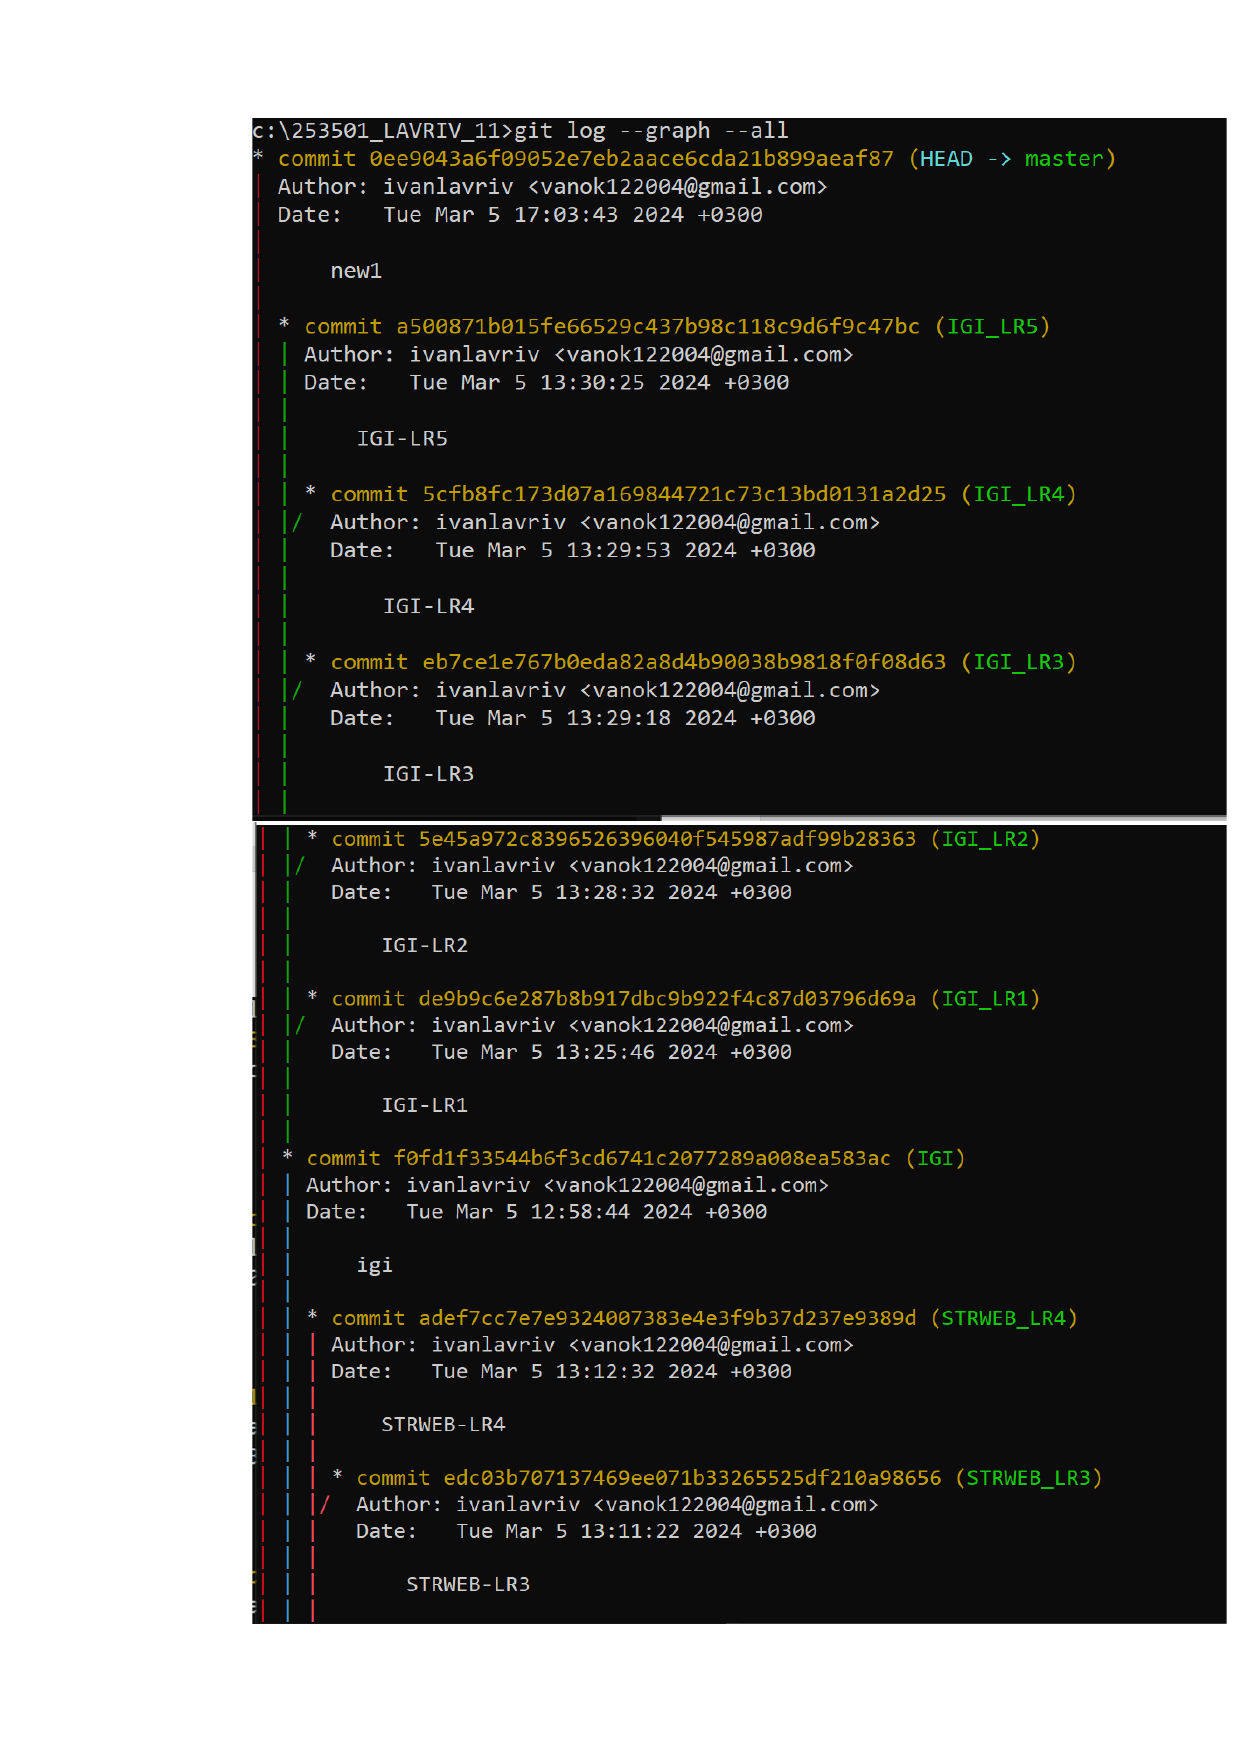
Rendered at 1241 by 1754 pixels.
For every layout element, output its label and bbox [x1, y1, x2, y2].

picture [252, 822, 1227, 1624]
picture [252, 118, 1227, 821]
